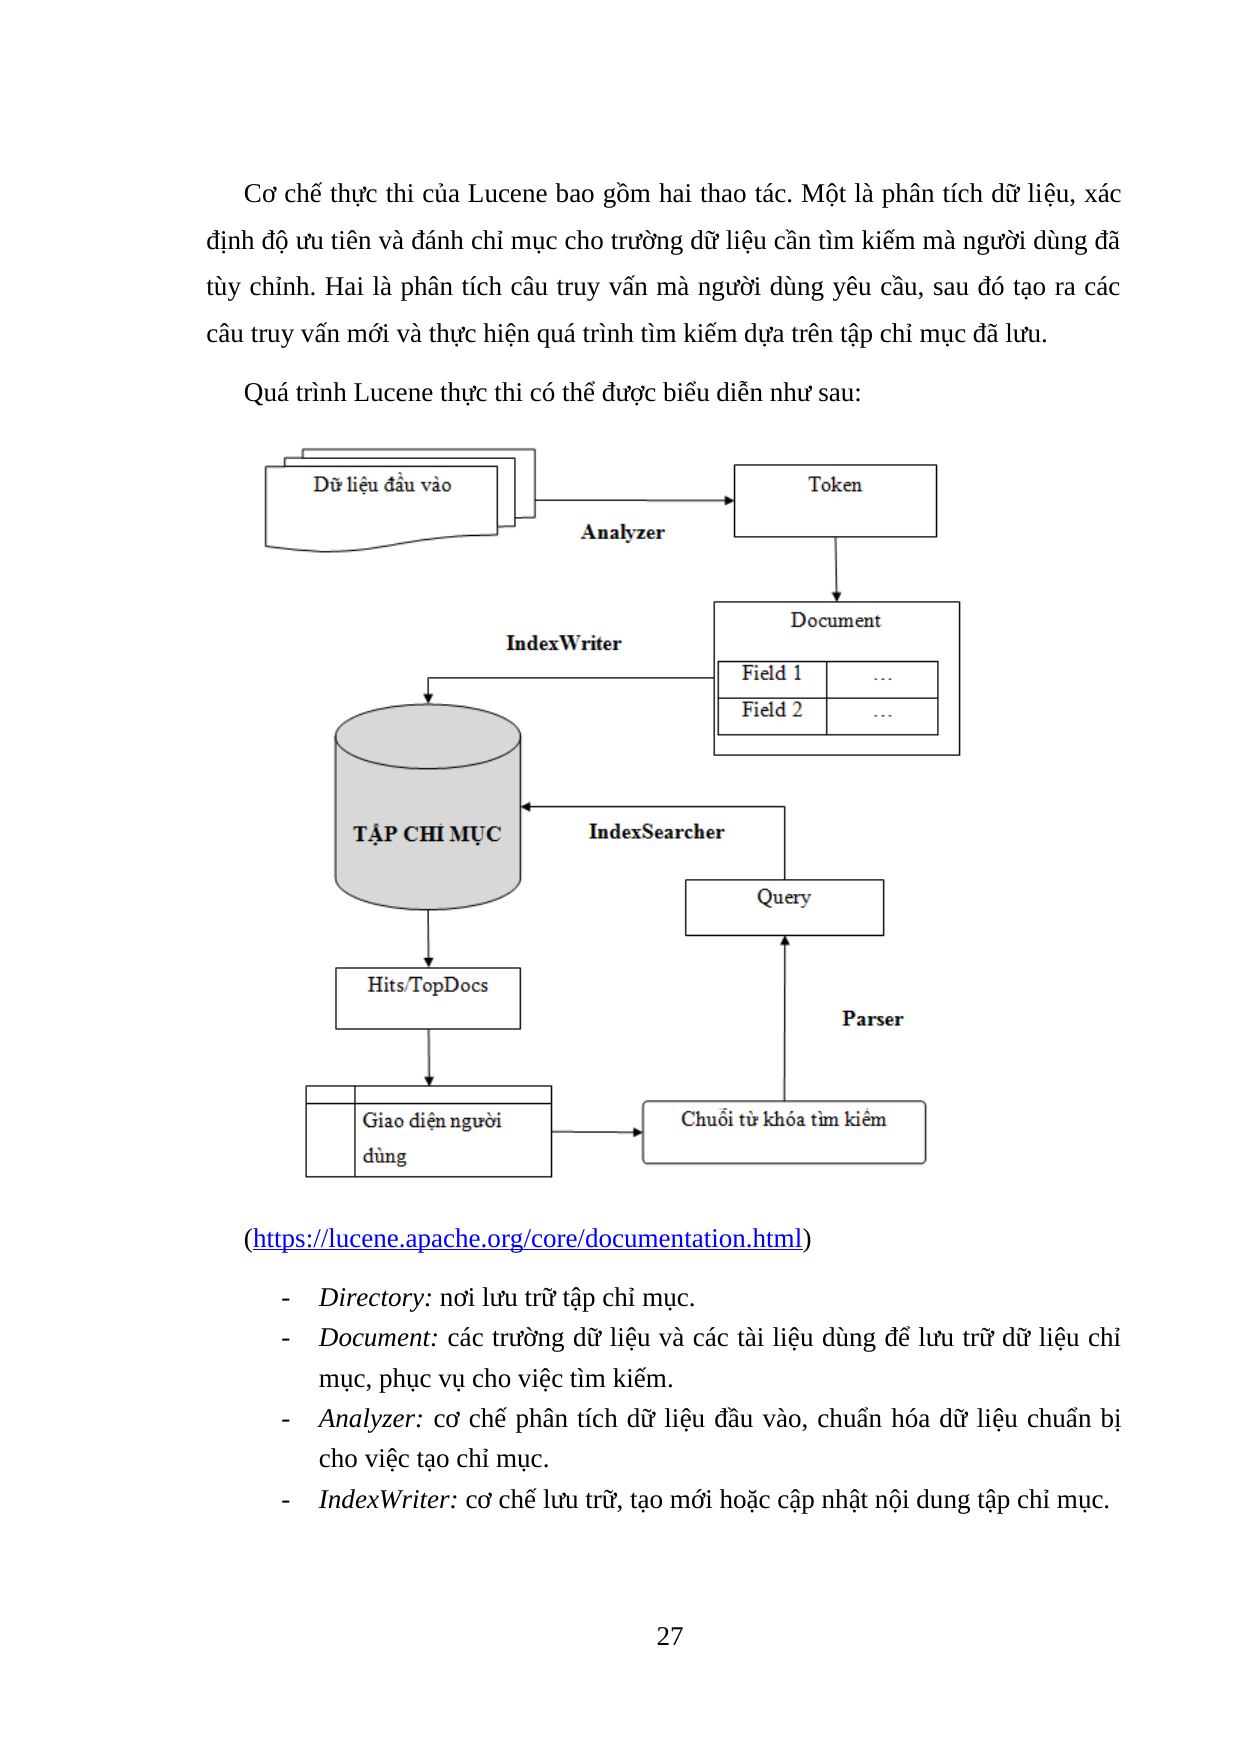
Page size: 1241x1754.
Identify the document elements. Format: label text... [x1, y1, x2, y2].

list Analyzer: cơ chế phân tích dữ liệu đầu vào, chuẩn hóa dữ liệu chuẩn bị cho việc tạo chỉ mục. [281, 1402, 1122, 1474]
list IndexWriter: cơ chế lưu trữ, tạo mới hoặc cập nhật nội dung tập chỉ mục. [281, 1483, 1122, 1514]
text Quá trình Lucene thực thi có thể được biểu diễn như sau: [206, 376, 1122, 407]
picture [246, 436, 974, 1179]
list Document: các trường dữ liệu và các tài liệu dùng để lưu trữ dữ liệu chỉ mục, phục vụ cho việc tìm kiếm. [281, 1321, 1122, 1393]
list Directory: nơi lưu trữ tập chỉ mục. [281, 1281, 1122, 1312]
text Cơ chế thực thi của Lucene bao gồm hai thao tác. Một là phân tích dữ liệu, xác định độ ưu tiên và đánh chỉ mục cho trường dữ liệu cần tìm kiếm mà người dùng đã tùy chỉnh. Hai là phân tích câu truy vấn mà người dùng yêu cầu, sau đó tạo ra các câu truy vấn mới và thực hiện quá trình tìm kiếm dựa trên tập chỉ mục đã lưu. [206, 177, 1122, 348]
